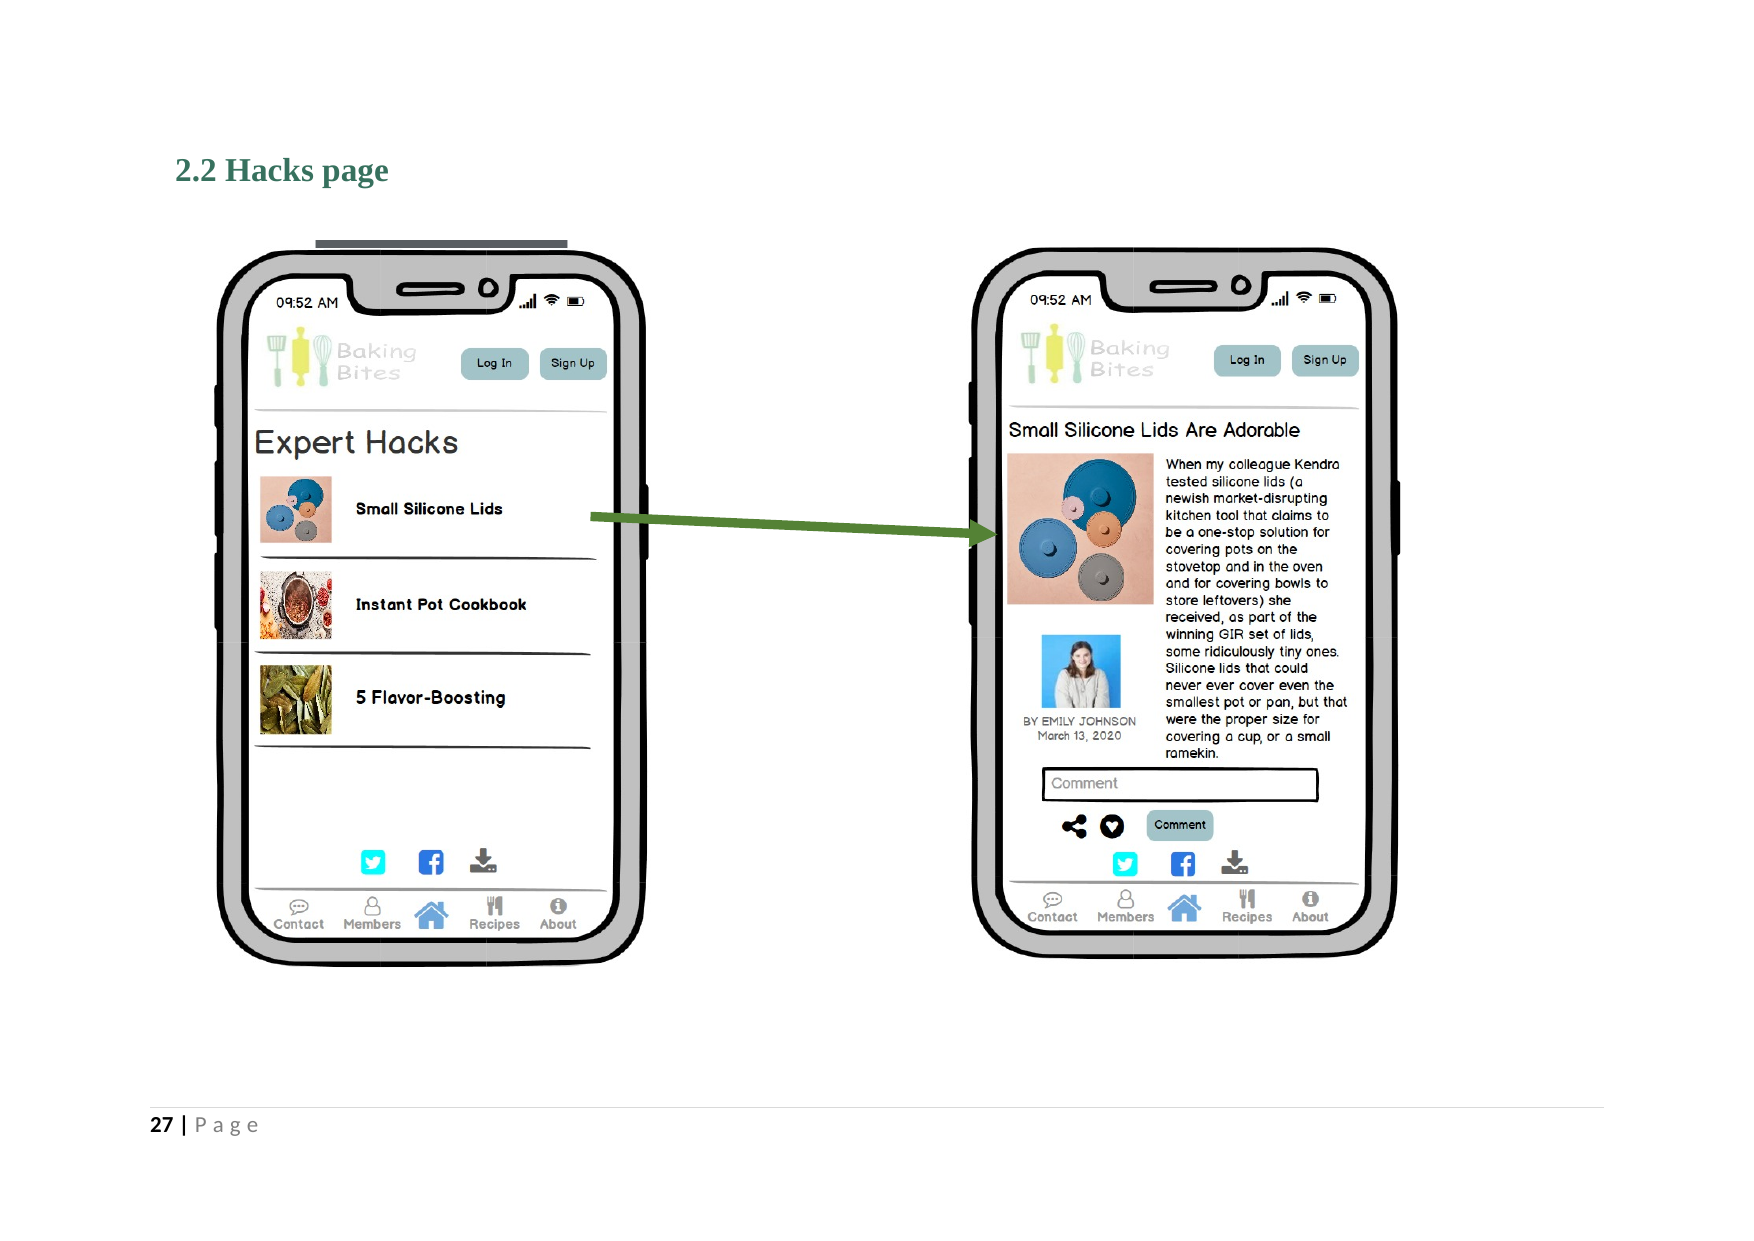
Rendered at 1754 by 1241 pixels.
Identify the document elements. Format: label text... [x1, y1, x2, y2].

picture [965, 240, 1401, 969]
picture [213, 240, 651, 979]
text 2.2 Hacks page [150, 150, 1604, 188]
